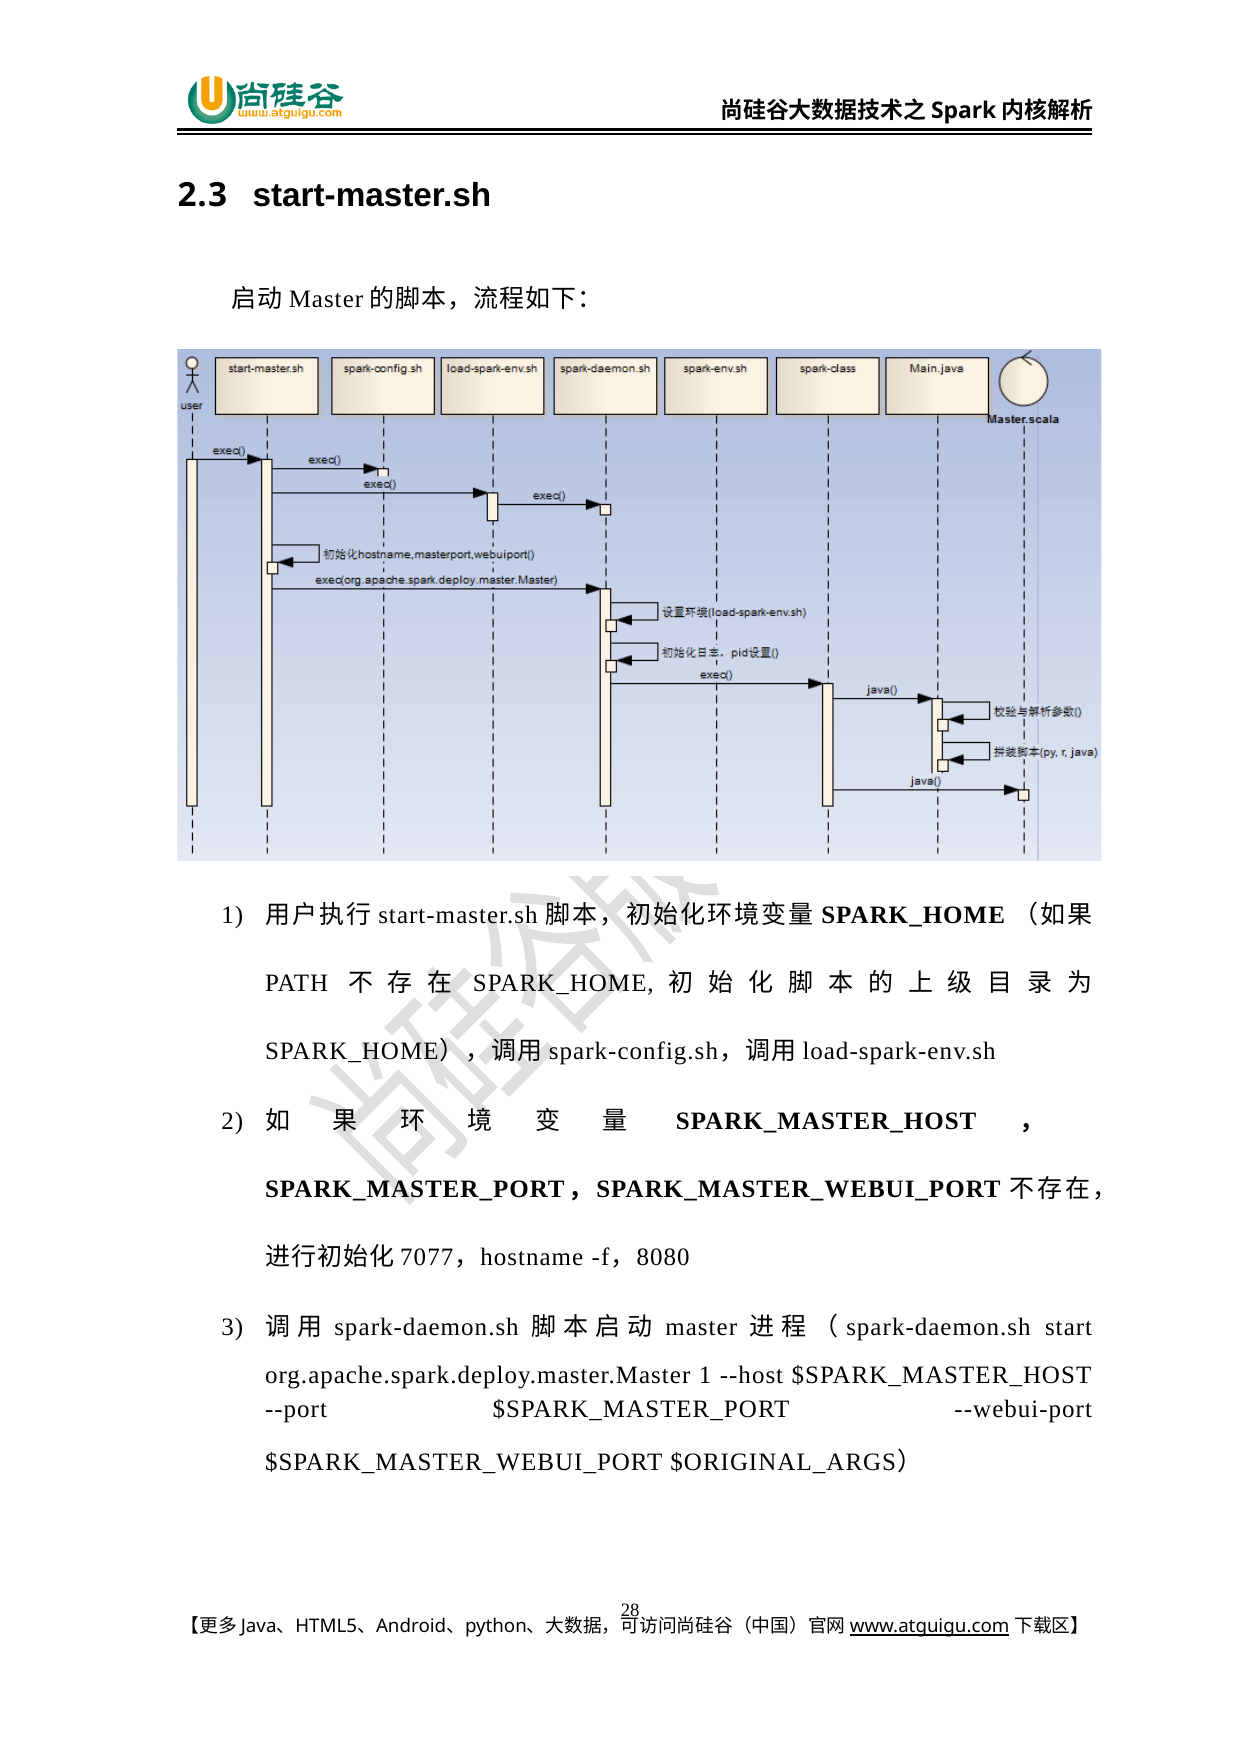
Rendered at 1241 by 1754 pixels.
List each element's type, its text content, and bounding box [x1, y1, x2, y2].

picture [177, 349, 1102, 861]
subtitle start-master.sh [177, 160, 1092, 228]
list 如果环境变量SPARK_MASTER_HOST， SPARK_MASTER_PORT，SPARK_MASTER_WEBUI_PORT不存在，进行初始化7077，hostname -f，8080 [221, 1084, 1092, 1288]
text 启动Master的脚本，流程如下： [177, 263, 1092, 331]
list 用户执行start-master.sh脚本，初始化环境变量SPARK_HOME （如果PATH不存在SPARK_HOME,初始化脚本的上级目录为SPARK_HOME），调用spark-config.sh，调用load-spark-env.sh [221, 878, 1092, 1082]
list 调用spark-daemon.sh脚本启动master进程（spark-daemon.sh start org.apache.spark.deploy.master.Master 1 --host $SPARK_MASTER_HOST --port $SPARK_MASTER_PORT --webui-port $SPARK_MASTER_WEBUI_PORT $ORIGINAL_ARGS） [221, 1290, 1092, 1494]
picture [177, 68, 362, 128]
